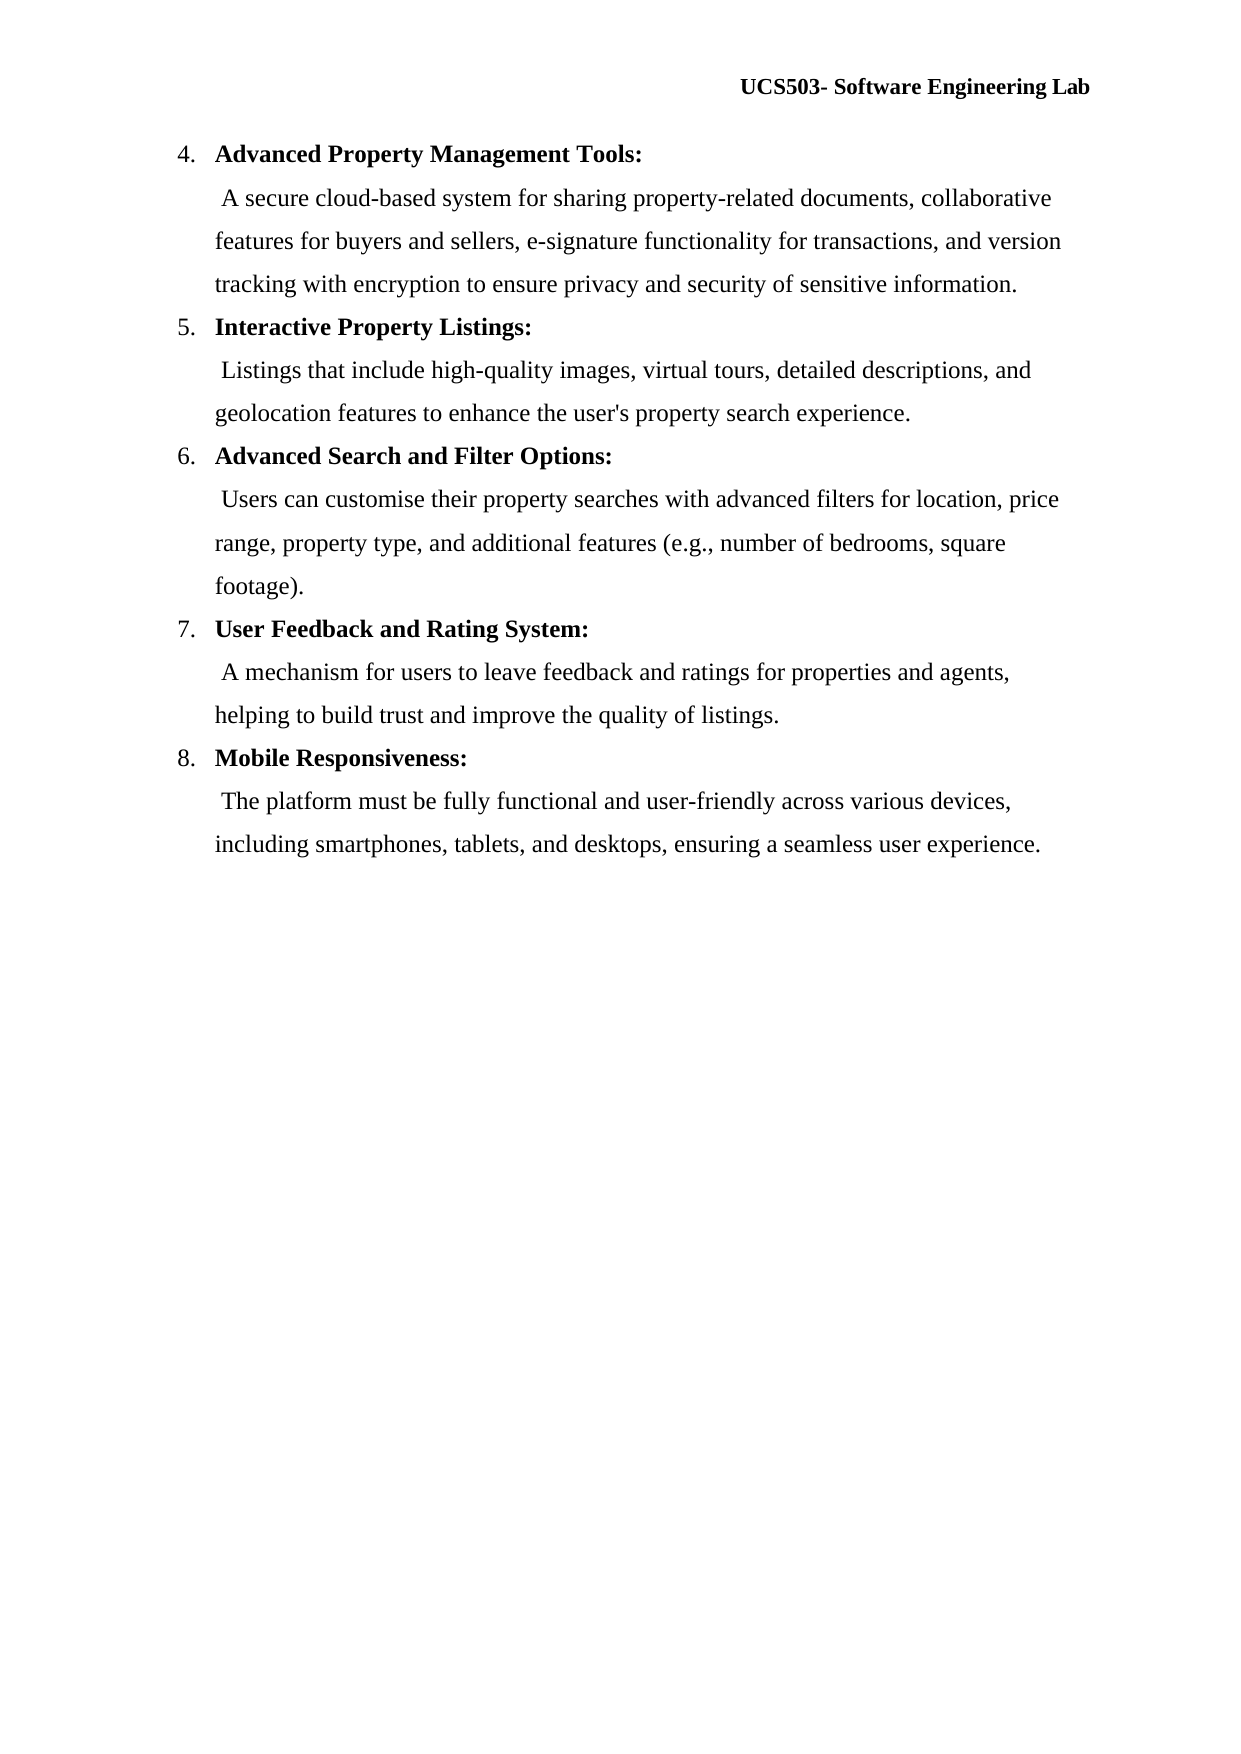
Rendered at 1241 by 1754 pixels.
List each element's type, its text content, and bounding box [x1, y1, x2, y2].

list Interactive Property Listings: Listings that include high-quality images, virtual tours, detailed descriptions, and geolocation features to enhance the user's property search experience. [177, 312, 1065, 427]
list Mobile Responsiveness: The platform must be fully functional and user-friendly across various devices, including smartphones, tablets, and desktops, ensuring a seamless user experience. [177, 743, 1065, 858]
list User Feedback and Rating System: A mechanism for users to leave feedback and ratings for properties and agents, helping to build trust and improve the quality of listings. [177, 614, 1065, 729]
list Advanced Property Management Tools: A secure cloud-based system for sharing property-related documents, collaborative features for buyers and sellers, e-signature functionality for transactions, and version tracking with encryption to ensure privacy and security of sensitive information. [177, 139, 1065, 298]
list Advanced Search and Filter Options: Users can customise their property searches with advanced filters for location, price range, property type, and additional features (e.g., number of bedrooms, square footage). [177, 441, 1065, 599]
